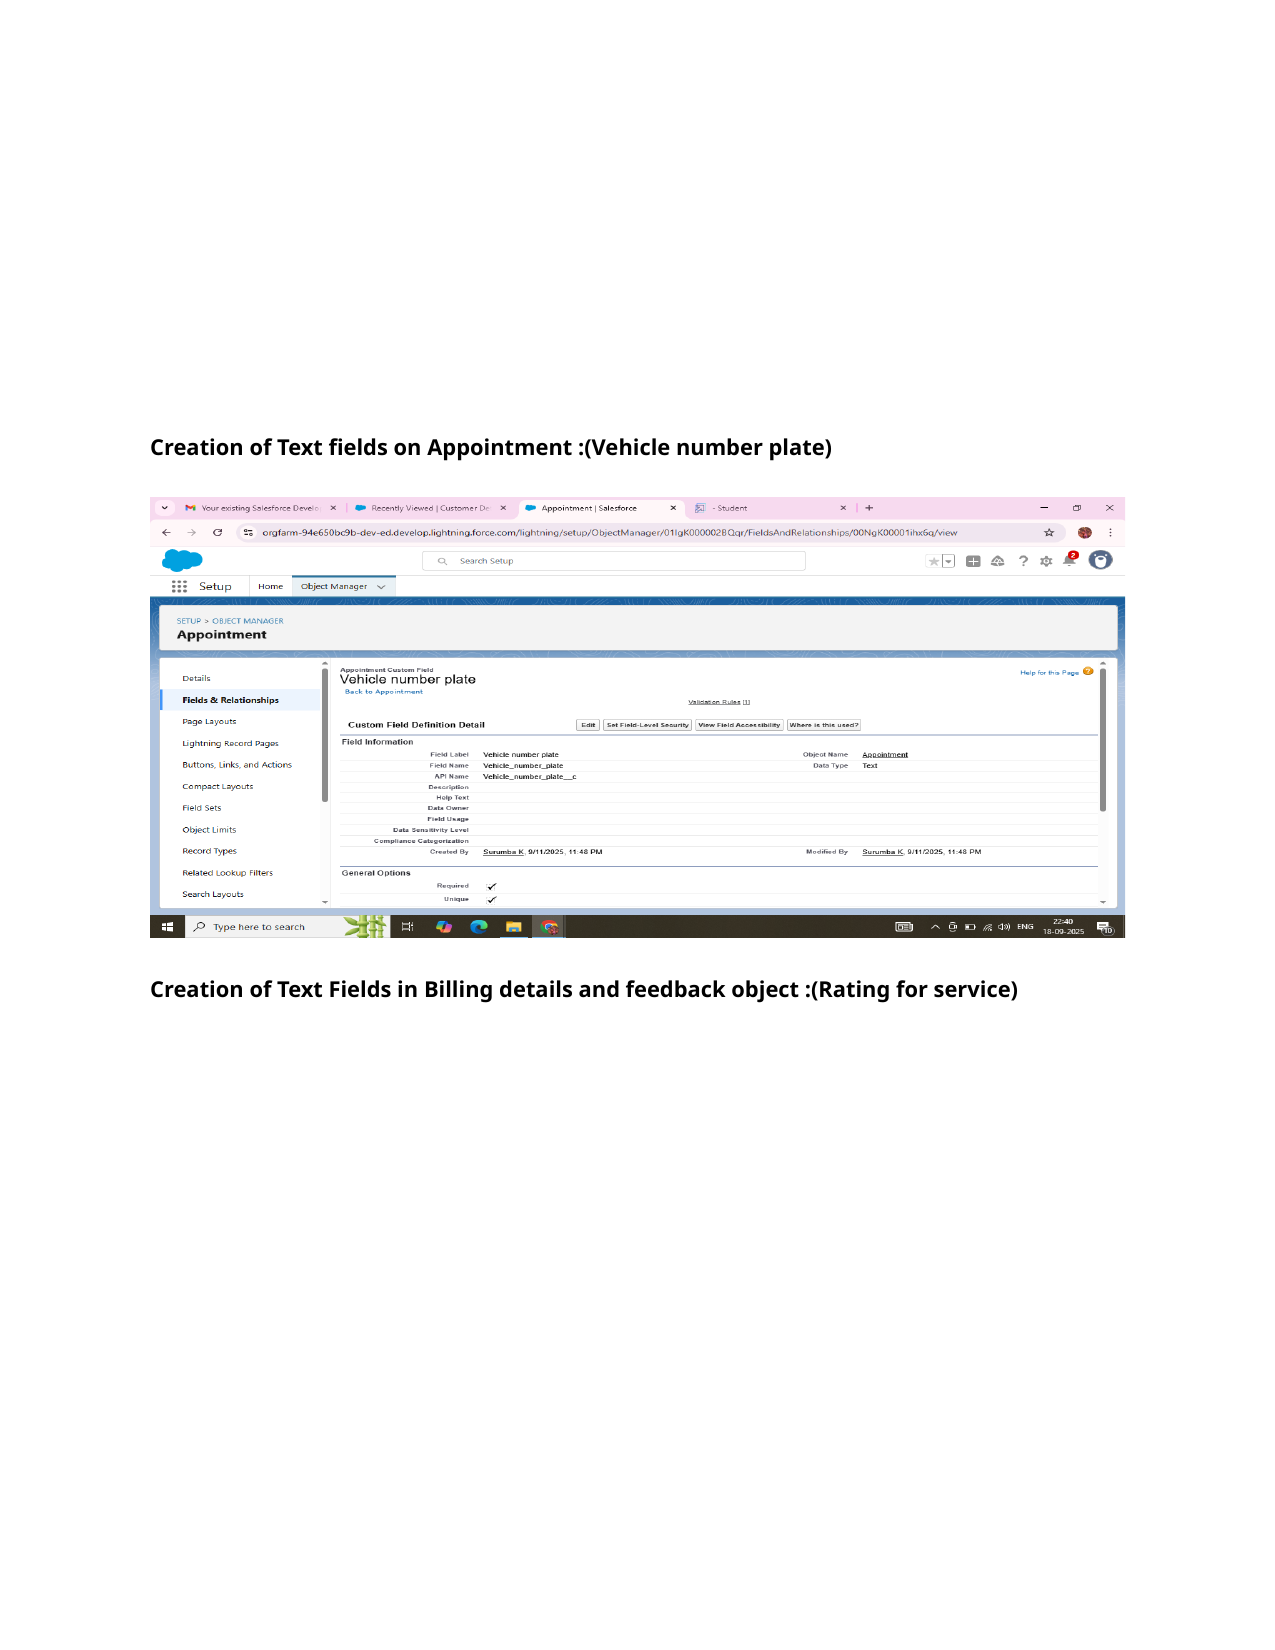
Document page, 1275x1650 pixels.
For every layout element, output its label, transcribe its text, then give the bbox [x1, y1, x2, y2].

text Creation of Text fields on Appointment :(Vehicle number plate) [150, 432, 1125, 461]
text Creation of Text Fields in Billing details and feedback object :(Rating for service) [150, 974, 1125, 1004]
picture [150, 497, 1125, 938]
